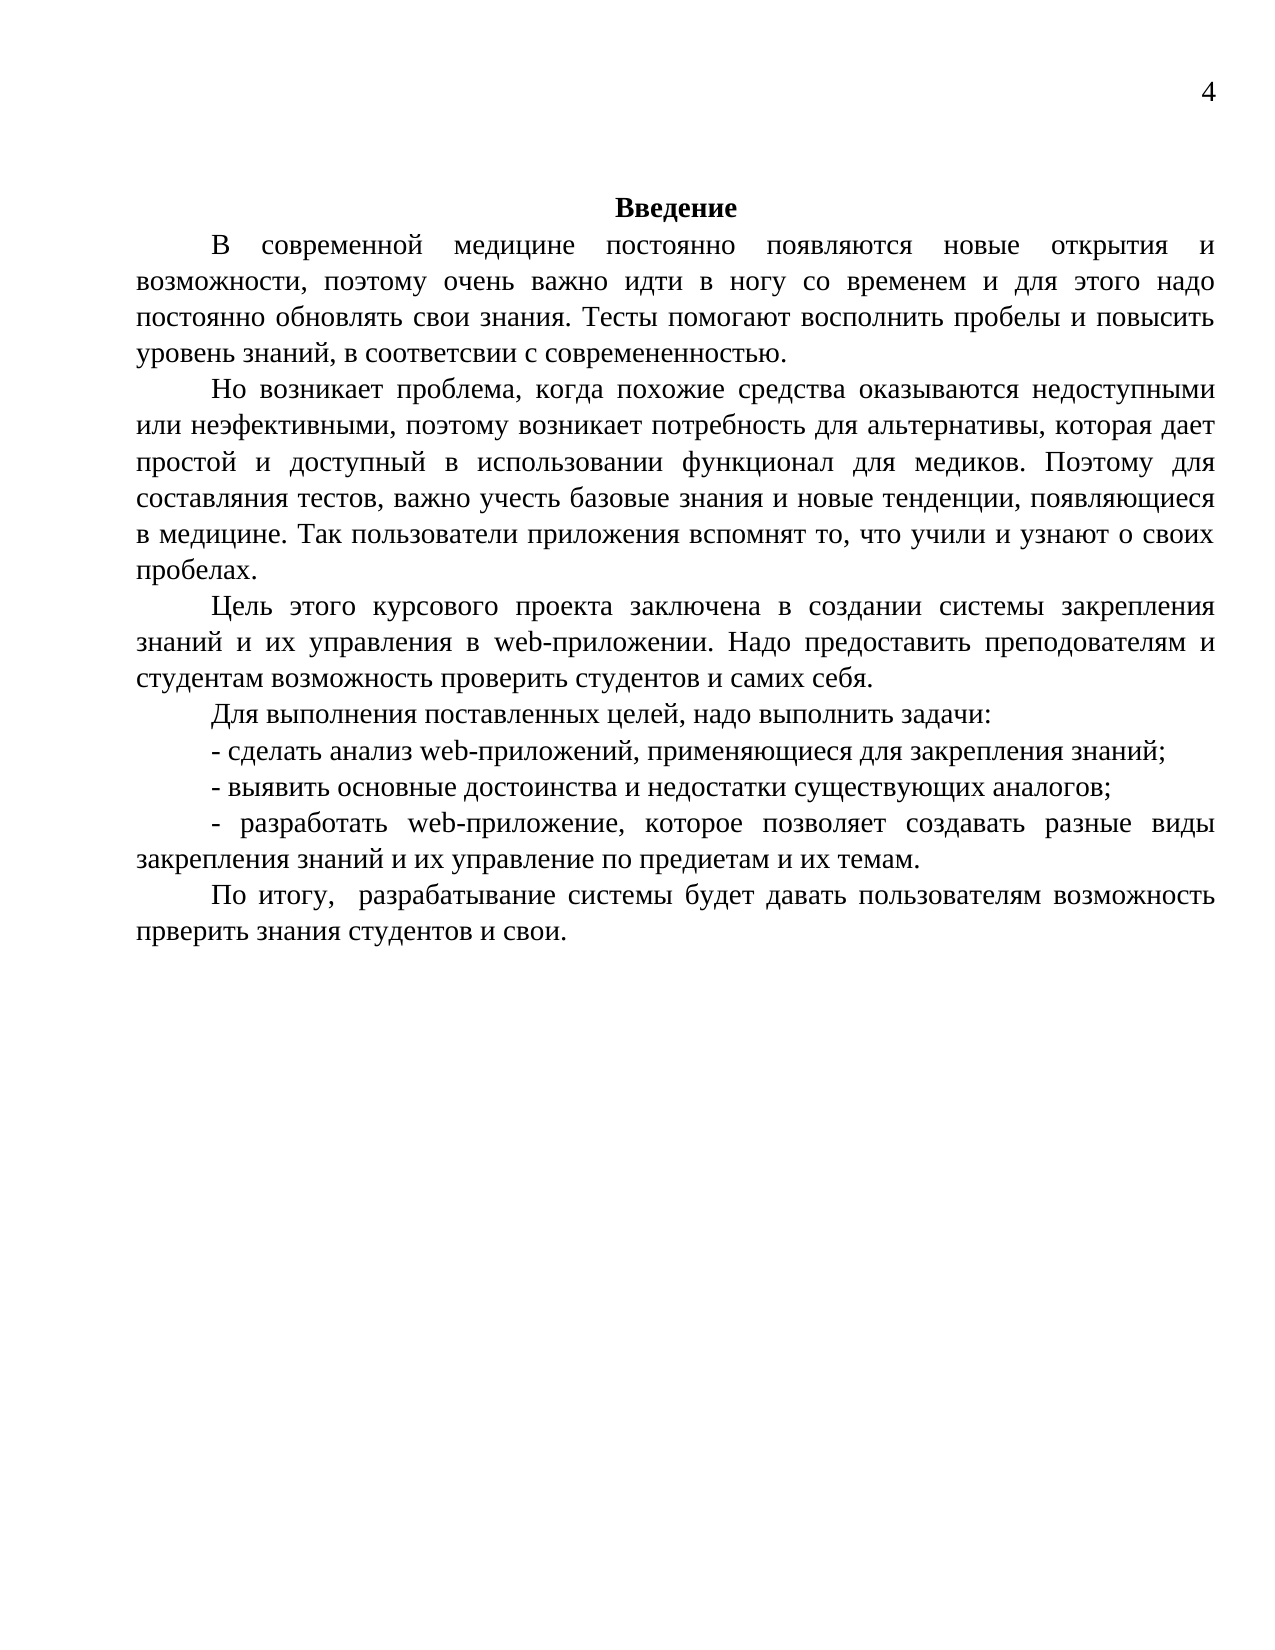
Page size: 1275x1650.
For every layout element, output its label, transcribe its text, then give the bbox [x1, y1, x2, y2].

text Цель этого курсового проекта заключена в создании системы закрепления знаний и их управления в web-приложении. Надо предоставить преподователям и студентам возможность проверить студентов и самих себя. [136, 588, 1216, 694]
text - разработать web-приложение, которое позволяет создавать разные виды закрепления знаний и их управление по предиетам и их темам. [136, 805, 1216, 875]
text В современной медицине постоянно появляются новые открытия и возможности, поэтому очень важно идти в ногу со временем и для этого надо постоянно обновлять свои знания. Тесты помогают восполнить пробелы и повысить уровень знаний, в соответсвии с современенностью. [136, 227, 1216, 369]
text По итогу, разрабатывание системы будет давать пользователям возможность прверить знания студентов и свои. [136, 877, 1216, 947]
subtitle Введение [136, 191, 1216, 224]
text Для выполнения поставленных целей, надо выполнить задачи: [136, 697, 1216, 730]
text - сделать анализ web-приложений, применяющиеся для закрепления знаний; [136, 733, 1216, 766]
text Но возникает проблема, когда похожие средства оказываются недоступными или неэфективными, поэтому возникает потребность для альтернативы, которая дает простой и доступный в использовании функционал для медиков. Поэтому для составляния тестов, важно учесть базовые знания и новые тенденции, появляющиеся в медицине. Так пользователи приложения вспомнят то, что учили и узнают о своих пробелах. [136, 371, 1216, 586]
text - выявить основные достоинства и недостатки существующих аналогов; [136, 769, 1216, 802]
